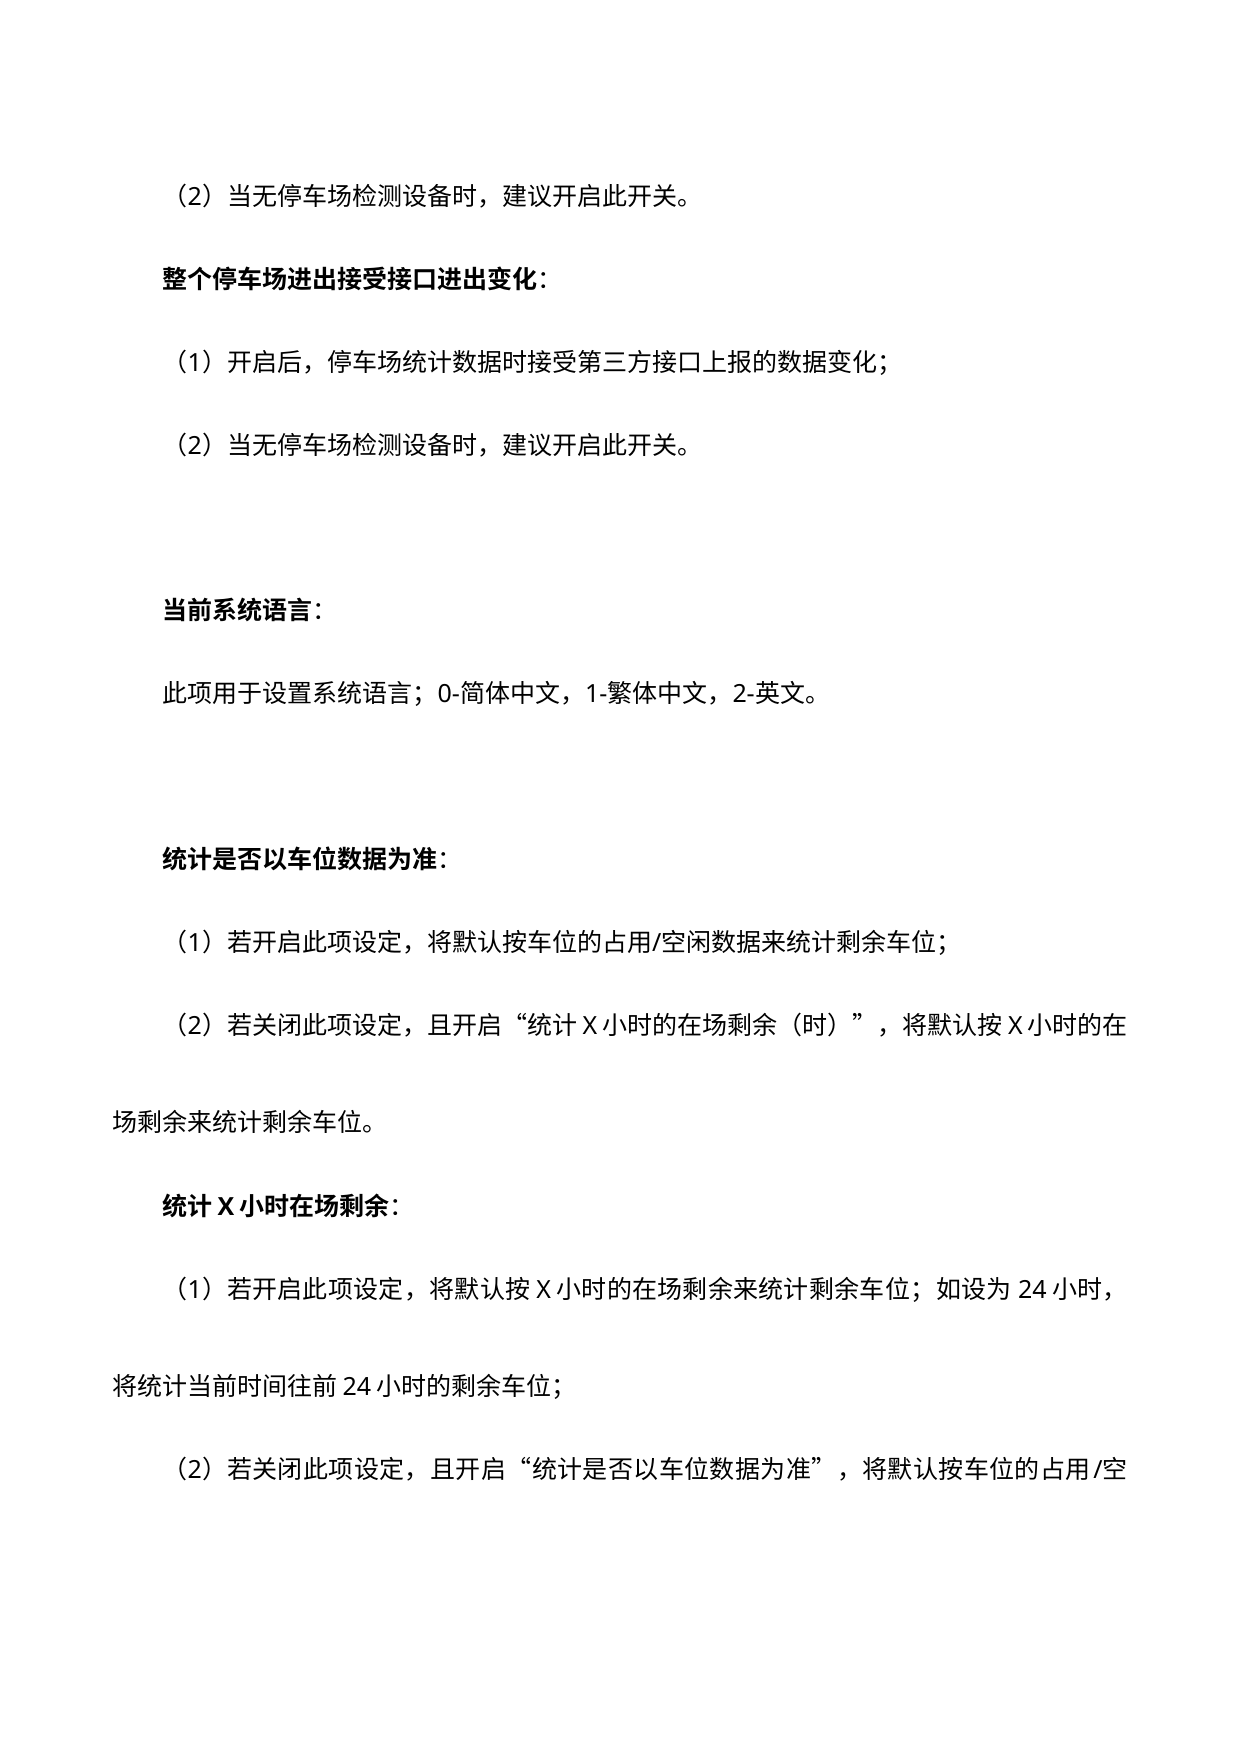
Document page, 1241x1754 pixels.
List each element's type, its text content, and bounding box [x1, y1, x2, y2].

list 开启后，停车场统计数据时接受第三方接口上报的数据变化； [112, 328, 1128, 393]
list 当无停车场检测设备时，建议开启此开关。 [112, 162, 1128, 227]
list 若关闭此项设定，且开启“统计X小时的在场剩余（时）”，将默认按X小时的在场剩余来统计剩余车位。 [112, 991, 1128, 1153]
list 此项用于设置系统语言；0-简体中文，1-繁体中文，2-英文。 [112, 659, 1128, 724]
list 若开启此项设定，将默认按车位的占用/空闲数据来统计剩余车位； [112, 908, 1128, 973]
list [112, 1435, 1128, 1500]
list 当无停车场检测设备时，建议开启此开关。 [112, 411, 1128, 476]
list 统计X小时在场剩余： [112, 1172, 1128, 1237]
list 当前系统语言： [112, 576, 1128, 641]
list 若开启此项设定，将默认按X小时的在场剩余来统计剩余车位；如设为24小时，将统计当前时间往前24小时的剩余车位； [112, 1255, 1128, 1417]
list 整个停车场进出接受接口进出变化： [112, 245, 1128, 310]
list 统计是否以车位数据为准： [112, 825, 1128, 890]
